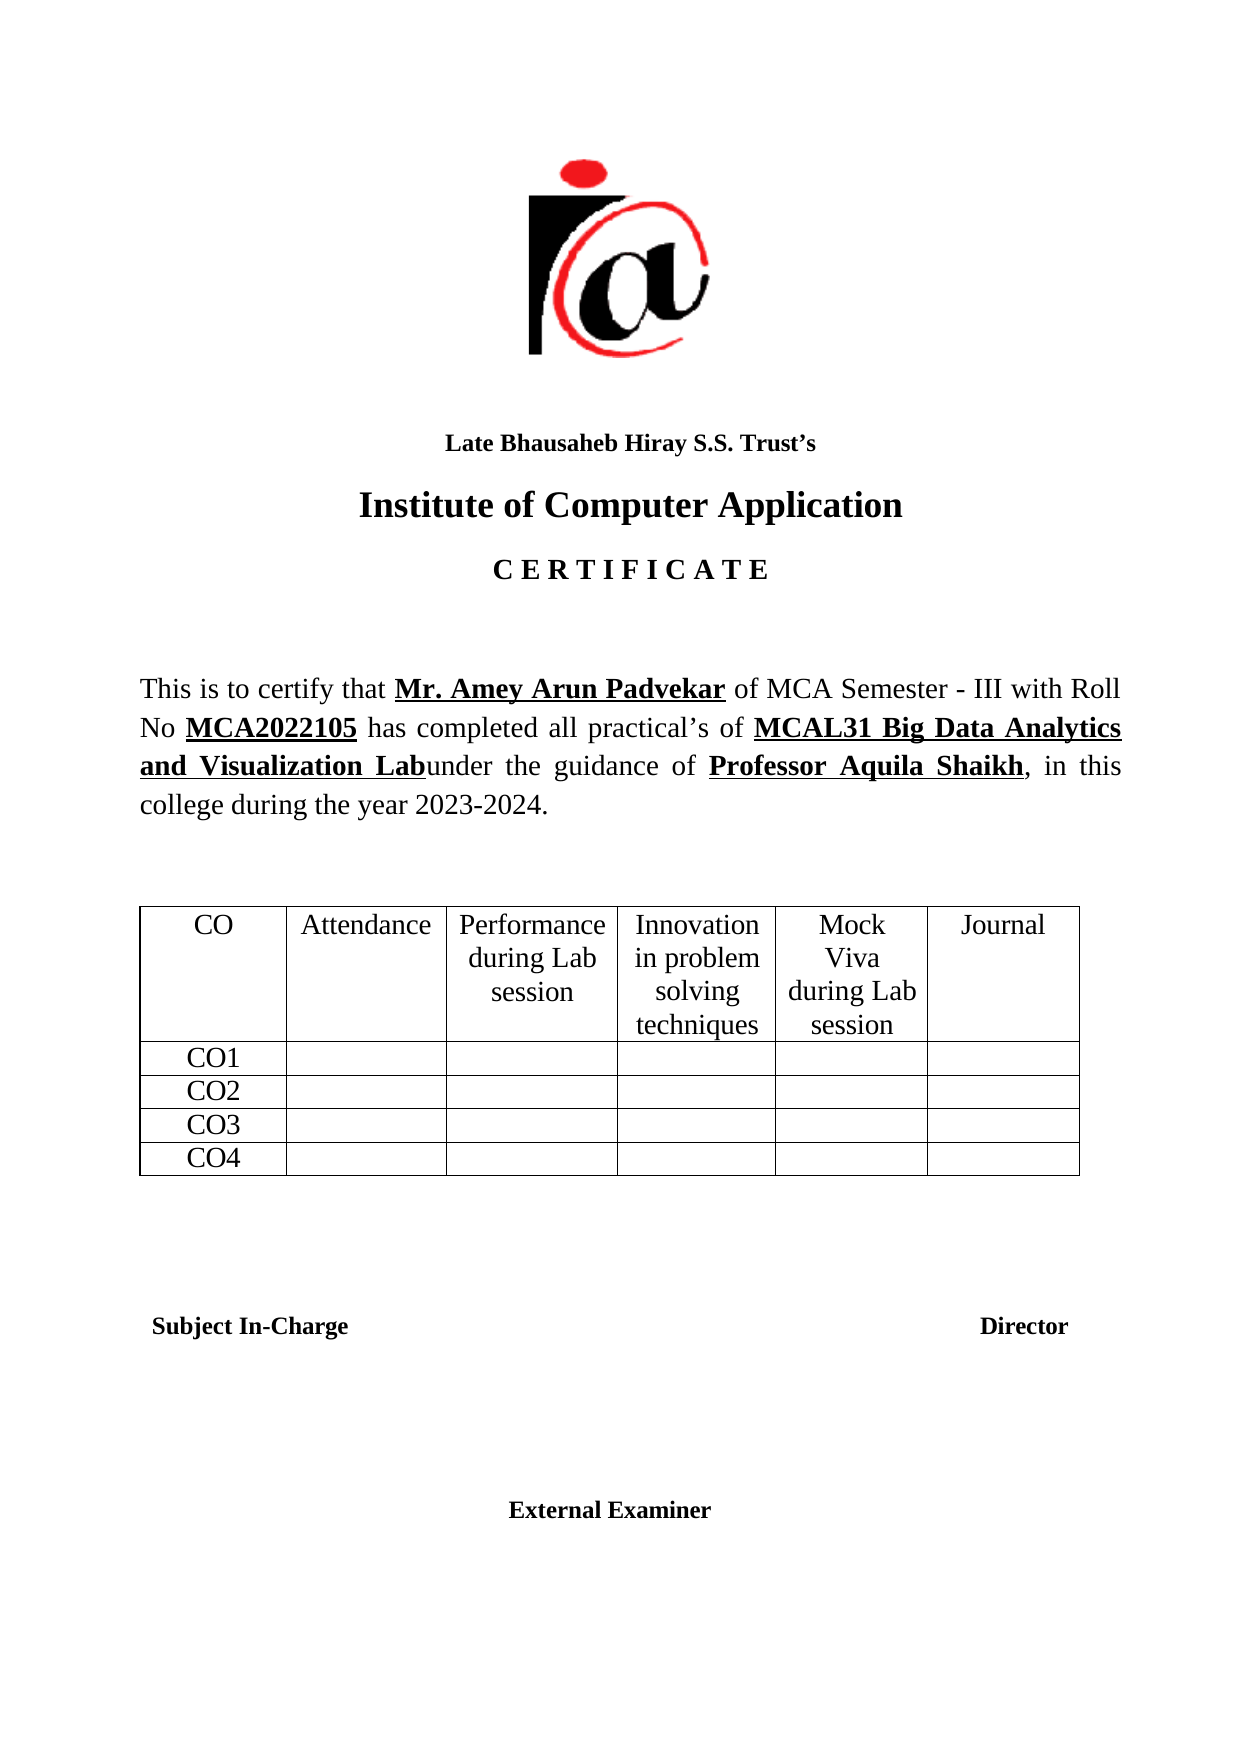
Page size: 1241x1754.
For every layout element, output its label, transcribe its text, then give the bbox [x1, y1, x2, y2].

table_cell [447, 1076, 617, 1108]
table_cell [447, 1042, 617, 1074]
table_header Attendance [287, 907, 446, 1041]
table_cell [287, 1076, 446, 1108]
table_cell [928, 1076, 1079, 1108]
table_cell [618, 1042, 775, 1074]
table_cell [447, 1143, 617, 1175]
table_cell CO2 [141, 1076, 286, 1108]
table_cell [618, 1143, 775, 1175]
table_cell [776, 1109, 927, 1142]
table_cell CO1 [141, 1042, 286, 1074]
table_cell [287, 1109, 446, 1142]
table_cell [287, 1042, 446, 1074]
text This is to certify that Mr. Amey Arun Padvekar of MCA Semester - III with Roll No MCA2022105 has completed all practical’s of MCAL31 Big Data Analytics and Visualization Labunder the guidance of Professor Aquila Shaikh, in this college during the year 2023-2024. [139, 671, 1122, 821]
table_header Mock Viva during Lab session [776, 907, 927, 1041]
table_cell External Examiner [146, 1380, 1073, 1524]
table_cell [618, 1076, 775, 1108]
text Institute of Computer Application [336, 482, 925, 525]
table_cell [928, 1143, 1079, 1175]
table_cell [776, 1042, 927, 1074]
table_cell [776, 1143, 927, 1175]
table_header Performance during Lab session [447, 907, 617, 1041]
picture [528, 158, 710, 358]
table_cell CO3 [141, 1109, 286, 1142]
table_header Journal [928, 907, 1079, 1041]
table_cell [928, 1109, 1079, 1142]
table_cell [776, 1076, 927, 1108]
table_cell [618, 1109, 775, 1142]
table_header Subject In-Charge [146, 1313, 664, 1380]
table_header Director [664, 1313, 1073, 1380]
table_cell CO4 [141, 1143, 286, 1175]
table_header Innovation in problem solving techniques [618, 907, 775, 1041]
table_cell [447, 1109, 617, 1142]
table_cell [928, 1042, 1079, 1074]
text C E R T I F I C A T E [423, 552, 838, 586]
table_cell [287, 1143, 446, 1175]
table_header CO [141, 907, 286, 1041]
text Late Bhausaheb Hiray S.S. Trust’s [423, 428, 838, 457]
